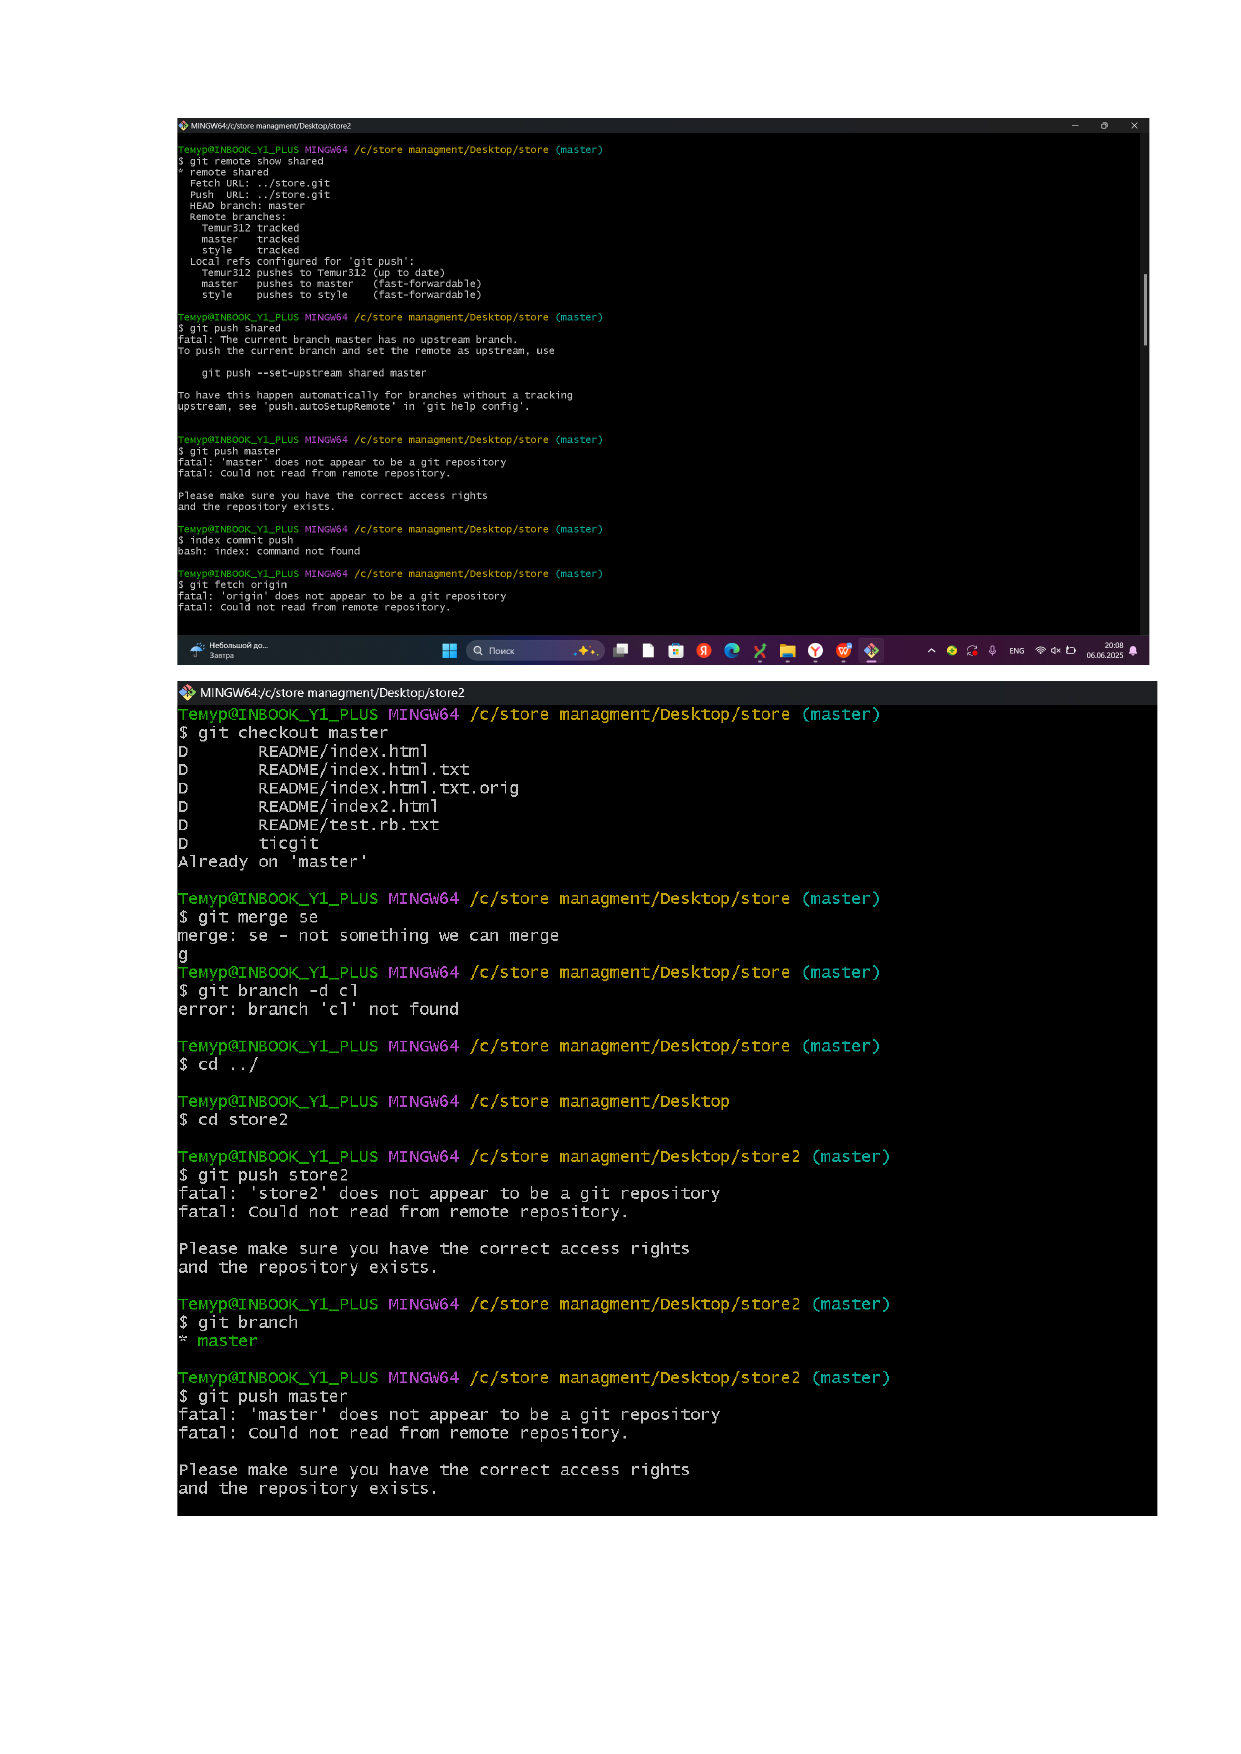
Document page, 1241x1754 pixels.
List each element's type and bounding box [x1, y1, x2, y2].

picture [177, 118, 1150, 665]
picture [177, 681, 1158, 1516]
